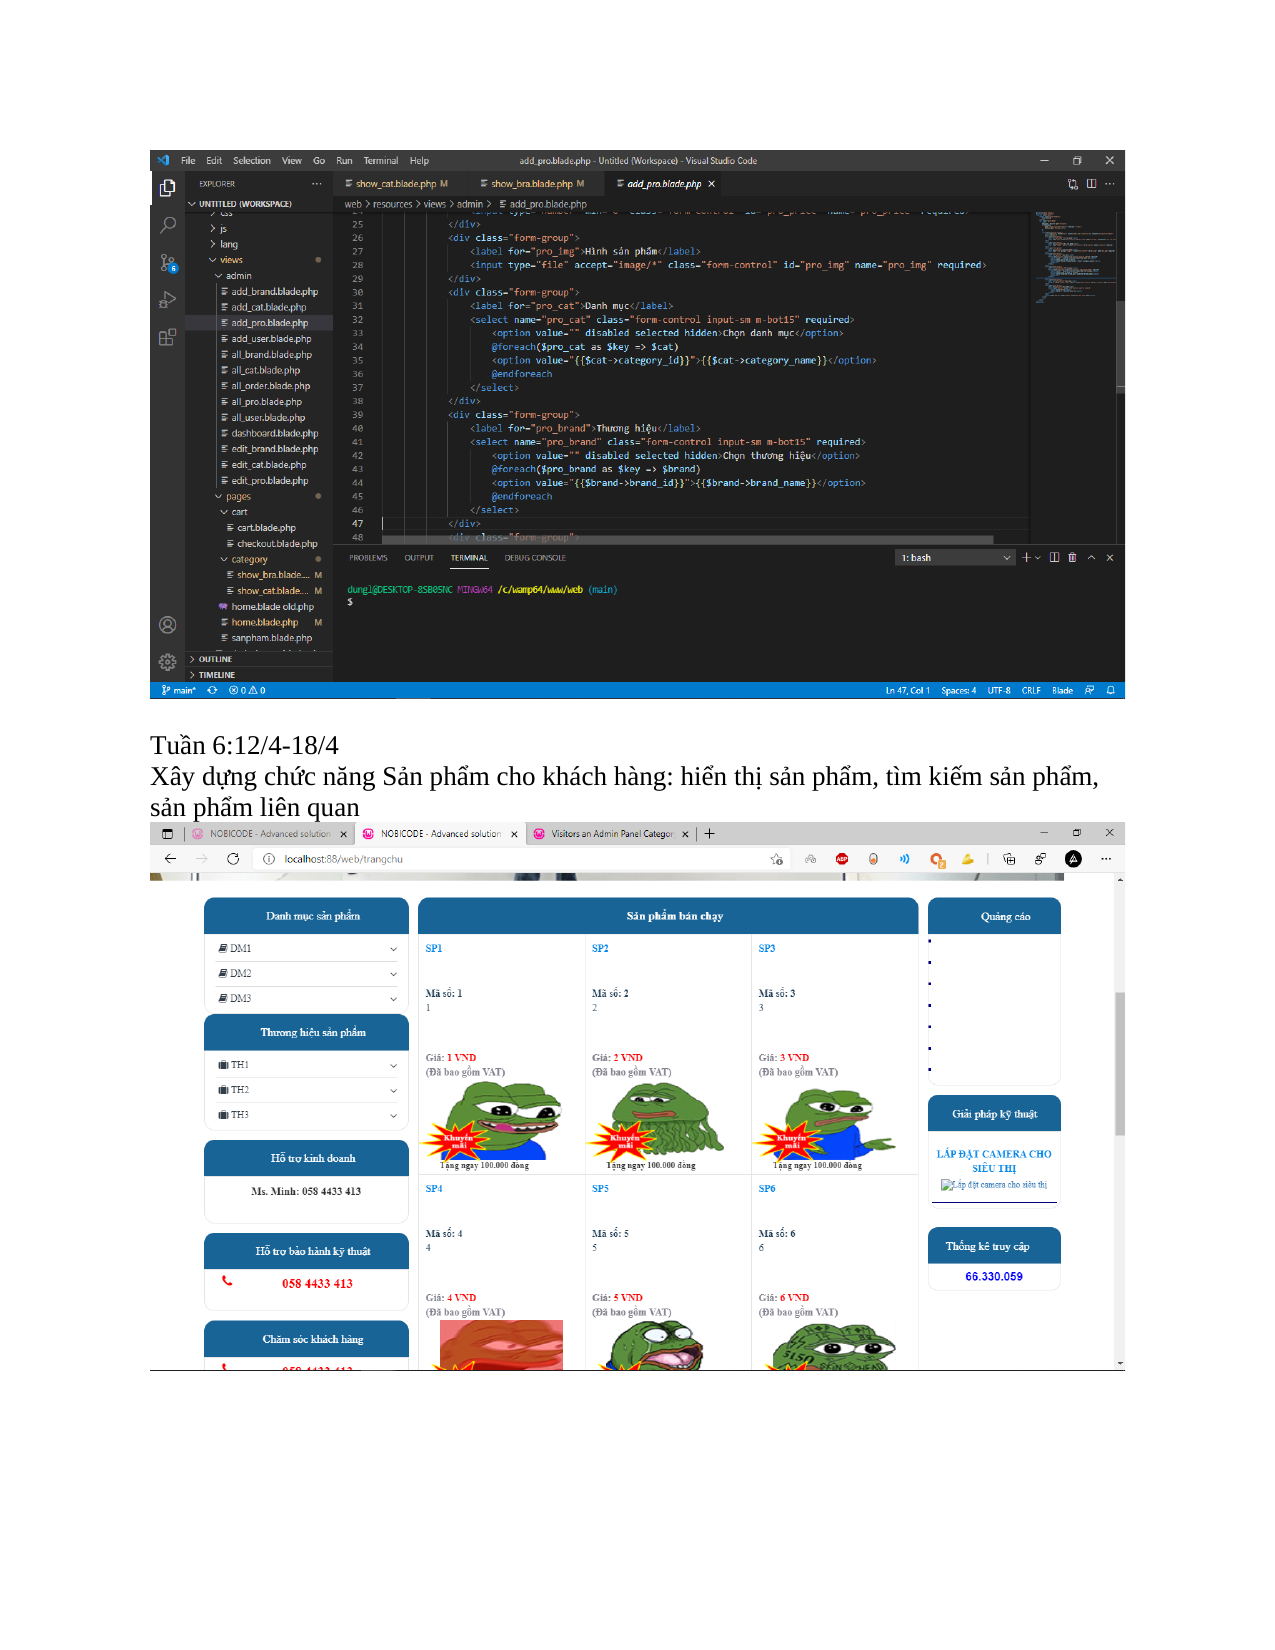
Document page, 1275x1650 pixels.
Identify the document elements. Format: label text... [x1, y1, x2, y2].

picture [150, 822, 1125, 1371]
text Xây dựng chức năng Sản phẩm cho khách hàng: hiển thị sản phẩm, tìm kiếm sản phẩm, sản phẩm liên quan [150, 760, 1125, 822]
picture [150, 150, 1125, 699]
text Tuần 6:12/4-18/4 [150, 729, 1125, 760]
